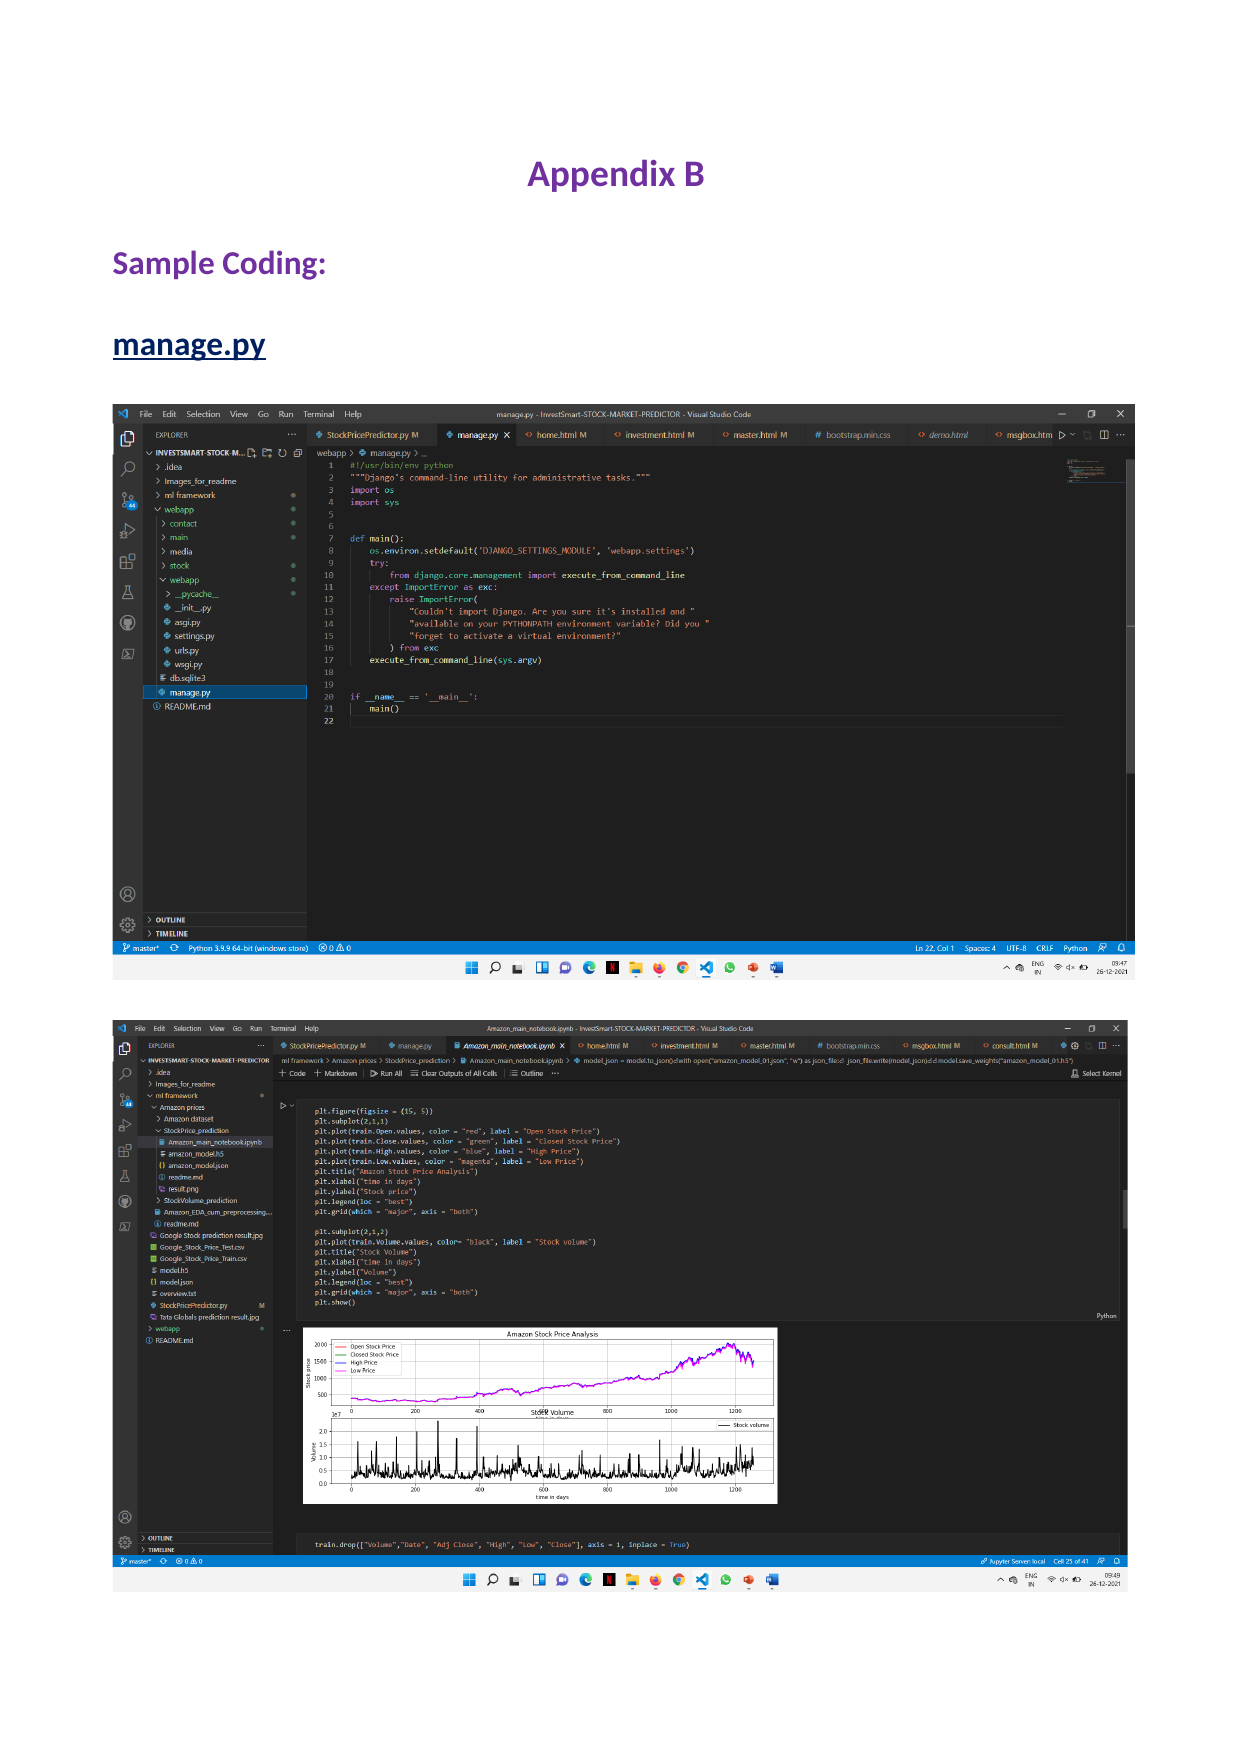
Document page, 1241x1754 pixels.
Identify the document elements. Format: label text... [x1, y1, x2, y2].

picture [112, 404, 1135, 980]
picture [112, 1020, 1128, 1592]
text Sample Coding: [112, 242, 1128, 282]
text Appendix B [112, 150, 1128, 196]
text manage.py [112, 323, 1128, 364]
